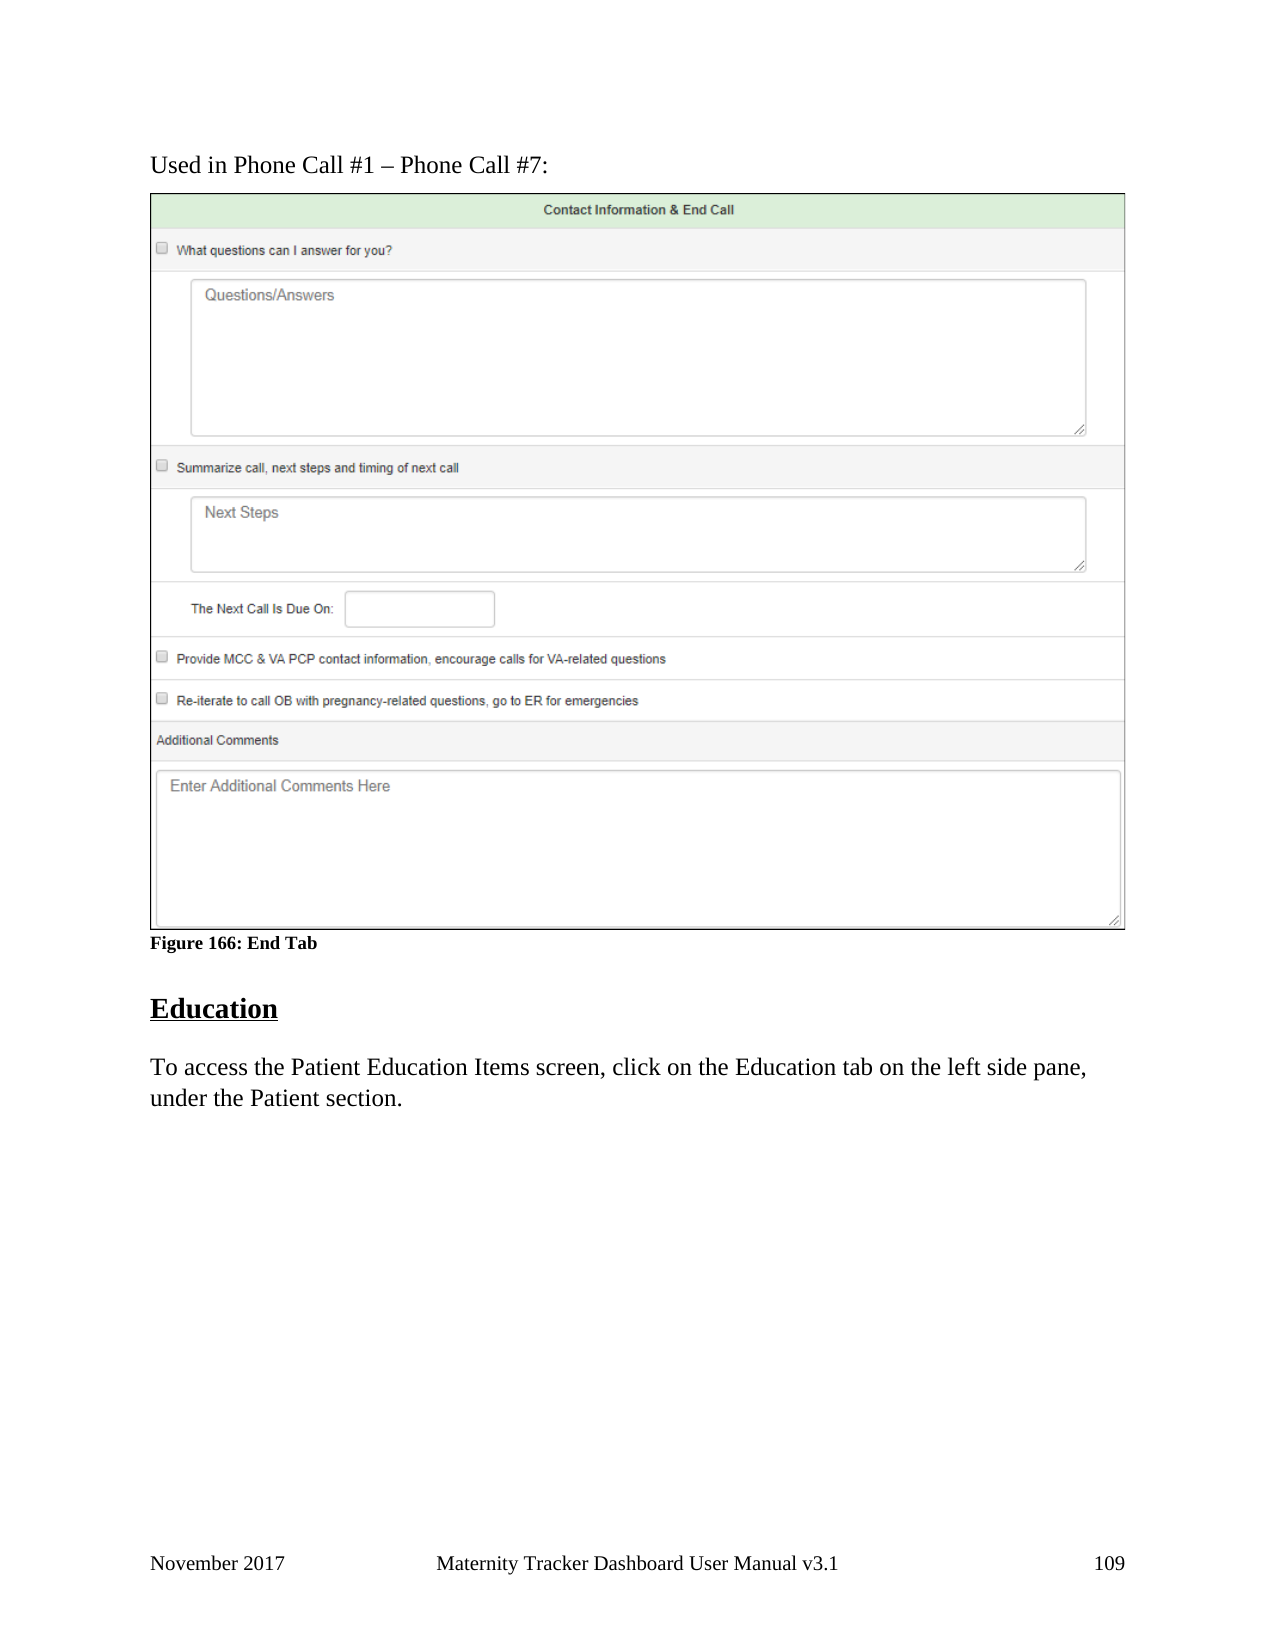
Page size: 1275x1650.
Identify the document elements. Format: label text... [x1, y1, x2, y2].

subtitle Education [150, 991, 1125, 1024]
text To access the Patient Education Items screen, click on the Education tab on the left side pane, under the Patient section. [150, 1052, 1125, 1112]
text Figure 166: End Tab [150, 932, 1125, 953]
picture [150, 193, 1125, 930]
text Used in Phone Call #1 – Phone Call #7: [150, 150, 1125, 179]
